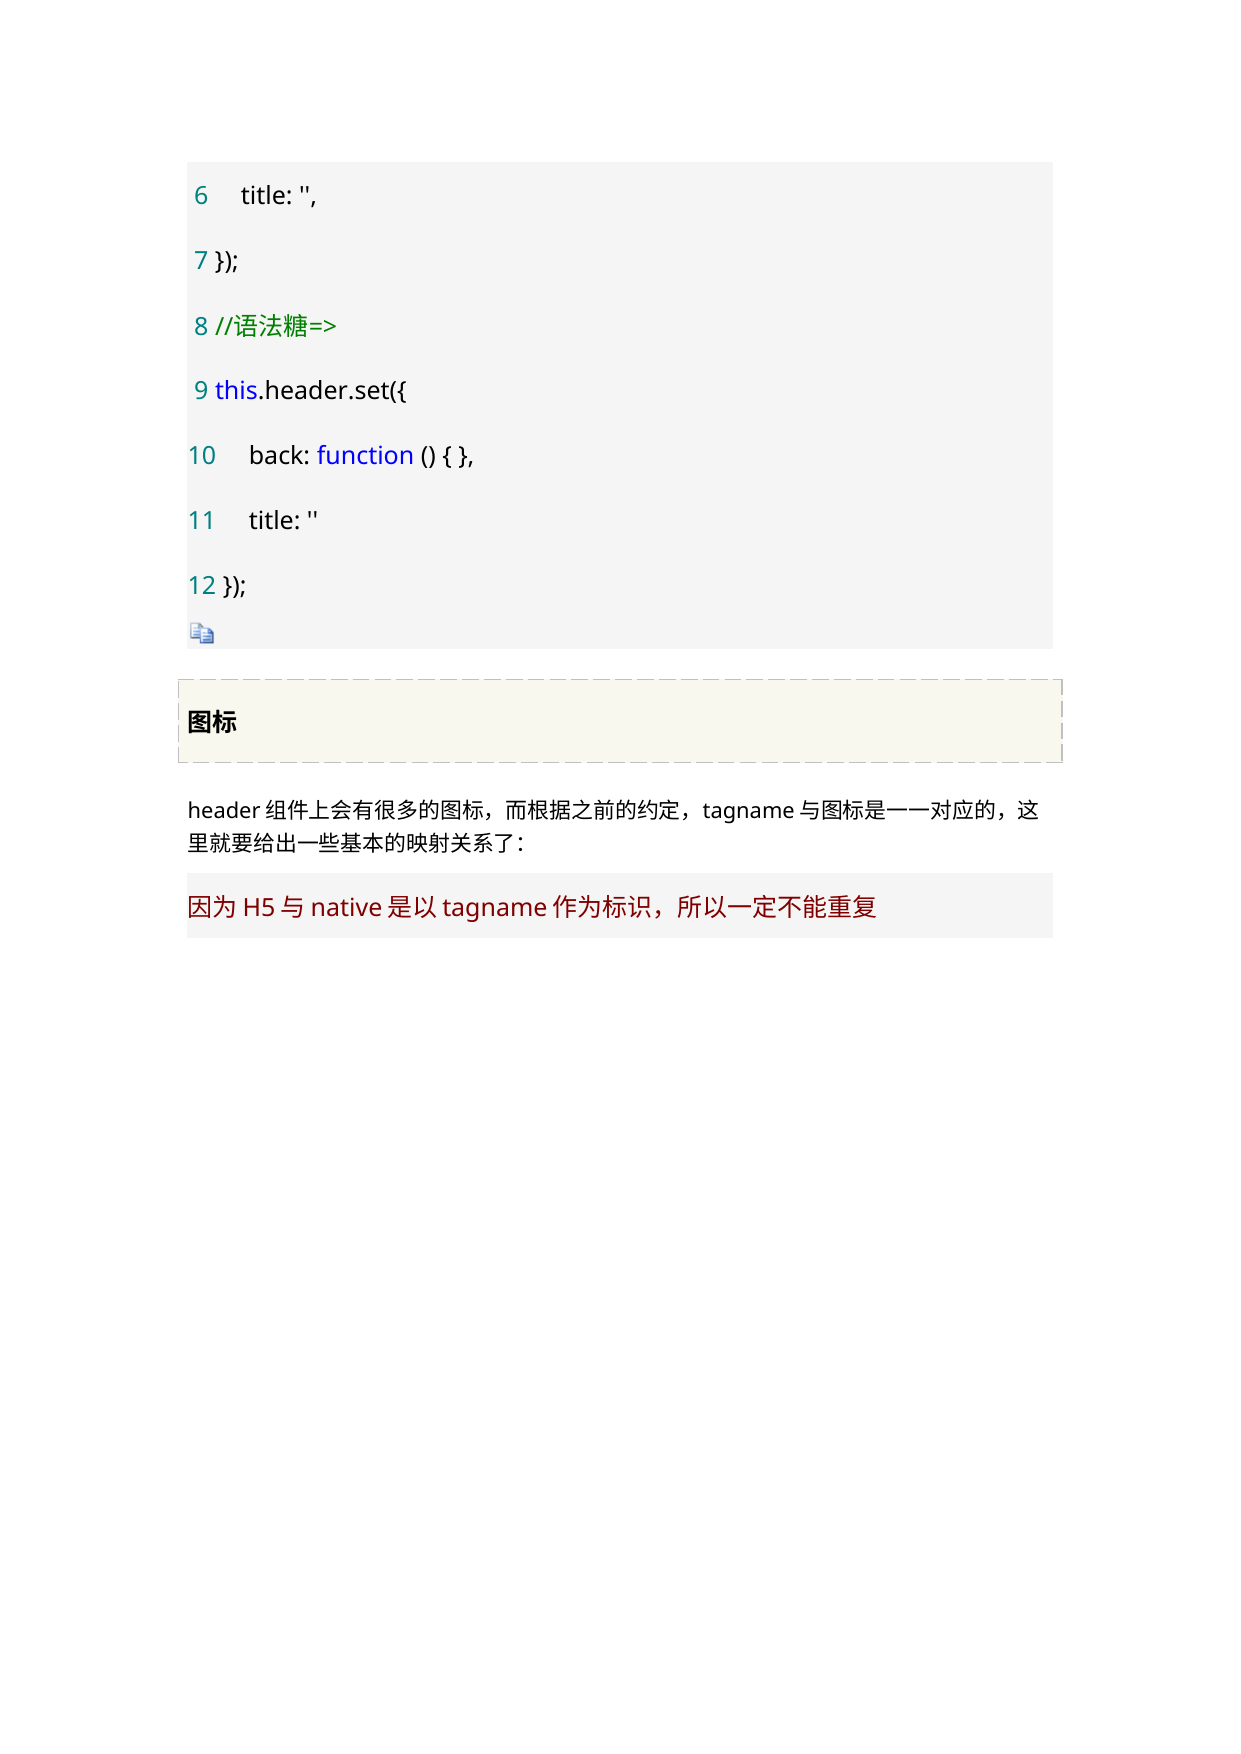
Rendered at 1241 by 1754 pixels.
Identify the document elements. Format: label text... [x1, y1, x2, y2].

picture [187, 617, 219, 649]
text 图标 [178, 679, 1063, 763]
text 6 title: '', [187, 162, 1053, 227]
text 12 }); [187, 552, 1053, 617]
text 8 //语法糖=> [187, 292, 1053, 357]
text 9 this.header.set({ [187, 357, 1053, 422]
text header组件上会有很多的图标，而根据之前的约定，tagname与图标是一一对应的，这里就要给出一些基本的映射关系了： [187, 793, 1053, 858]
text 因为H5与native是以tagname作为标识，所以一定不能重复 [187, 873, 1053, 938]
text 10 back: function () { }, [187, 422, 1053, 487]
text 7 }); [187, 227, 1053, 292]
text 11 title: '' [187, 487, 1053, 552]
